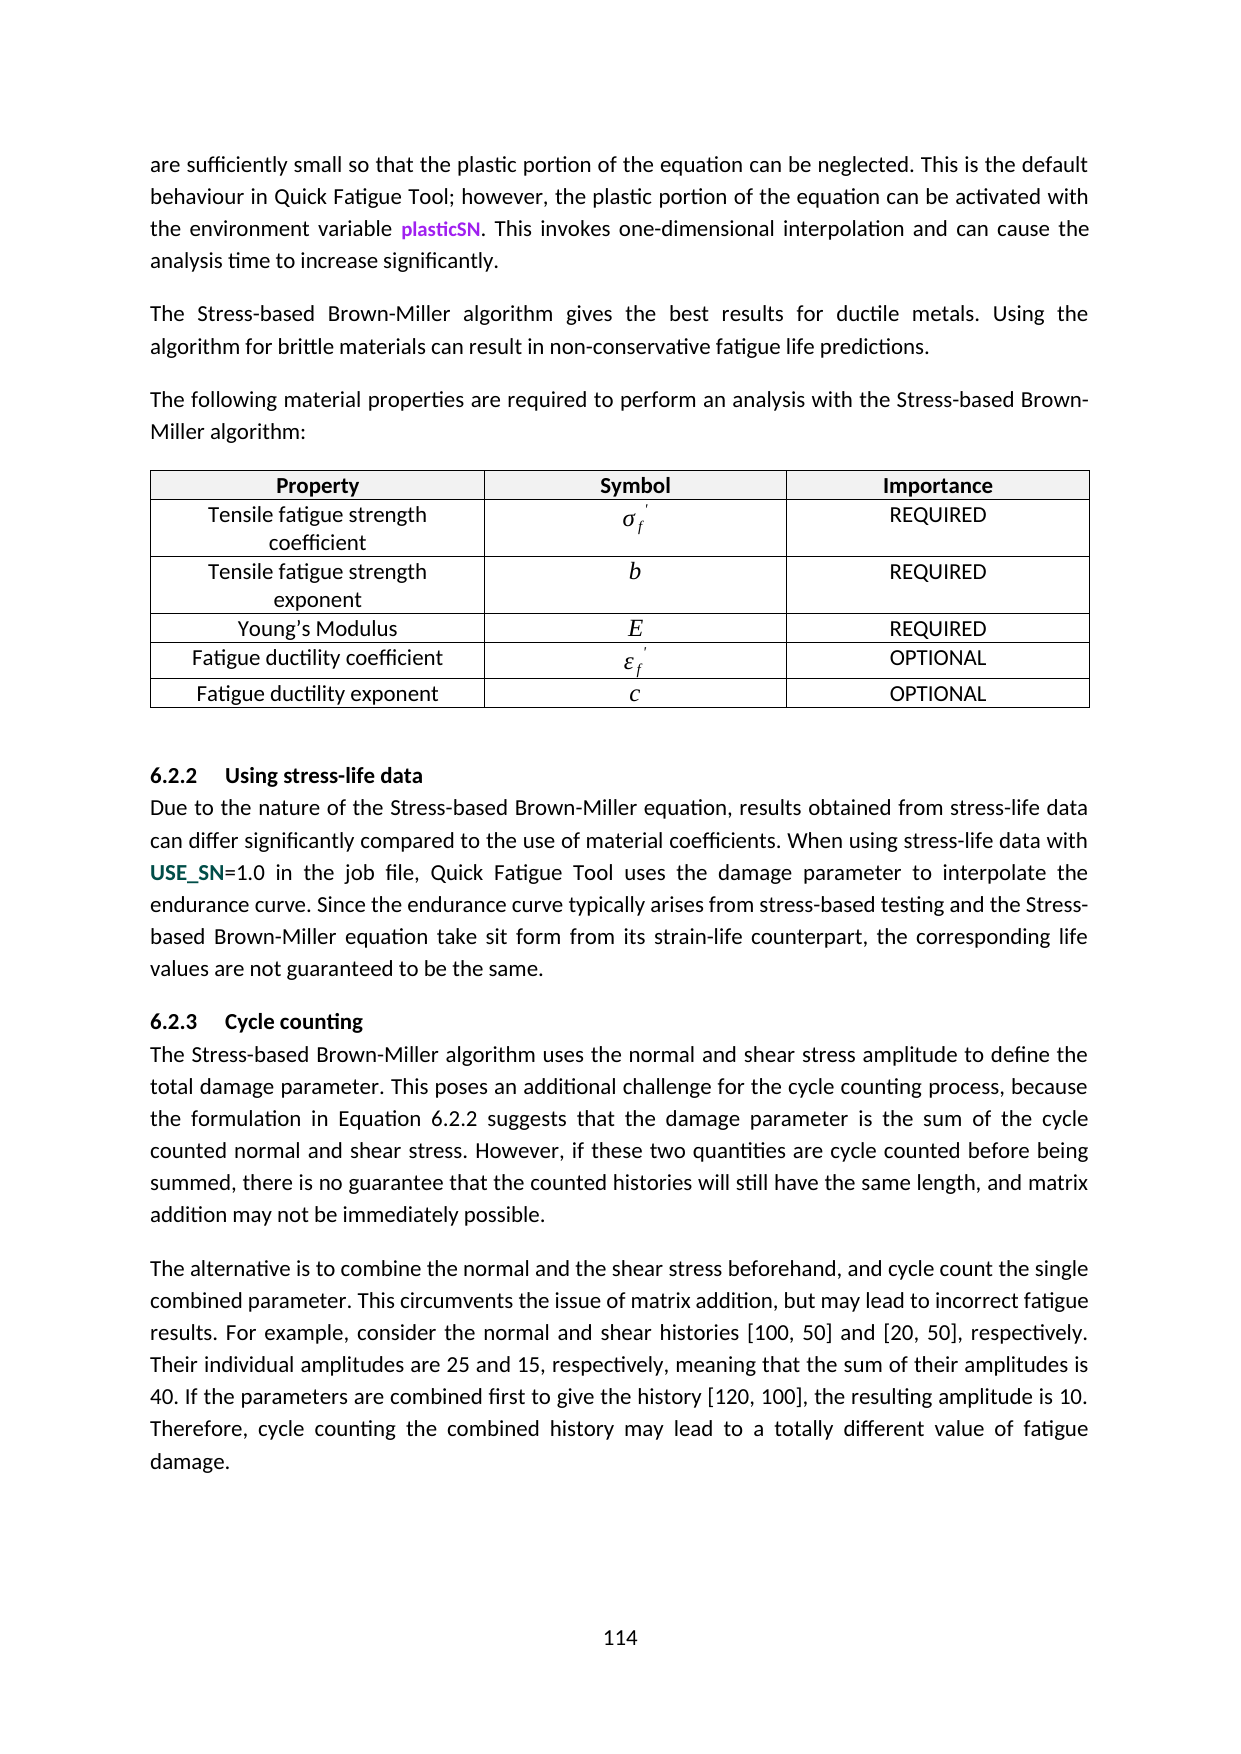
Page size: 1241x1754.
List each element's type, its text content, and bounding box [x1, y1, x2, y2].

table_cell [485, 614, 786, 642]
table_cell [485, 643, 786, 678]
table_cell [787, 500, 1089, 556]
text The following material properties are required to perform an analysis with the Stress-based Brown-Miller algorithm: [150, 385, 1090, 445]
text The alternative is to combine the normal and the shear stress beforehand, and cycle count the single combined parameter. This circumvents the issue of matrix addition, but may lead to incorrect fatigue results. For example, consider the normal and shear histories [100, 50] and [20, 50], respectively. Their individual amplitudes are 25 and 15, respectively, meaning that the sum of their amplitudes is 40. If the parameters are combined first to give the history [120, 100], the resulting amplitude is 10. Therefore, cycle counting the combined history may lead to a totally different value of fatigue damage. [150, 1254, 1090, 1475]
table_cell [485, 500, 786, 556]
text Due to the nature of the Stress-based Brown-Miller equation, results obtained from stress-life data can differ significantly compared to the use of material coefficients. When using stress-life data with USE_SN=1.0 in the job file, Quick Fatigue Tool uses the damage parameter to interpolate the endurance curve. Since the endurance curve typically arises from stress-based testing and the Stress-based Brown-Miller equation take sit form from its strain-life counterpart, the corresponding life values are not guaranteed to be the same. [150, 793, 1090, 982]
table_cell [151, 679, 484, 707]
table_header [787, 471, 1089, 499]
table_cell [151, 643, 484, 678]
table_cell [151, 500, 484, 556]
text The Stress-based Brown-Miller algorithm uses the normal and shear stress amplitude to define the total damage parameter. This poses an additional challenge for the cycle counting process, because the formulation in Equation 6.2.2 suggests that the damage parameter is the sum of the cycle counted normal and shear stress. However, if these two quantities are cycle counted before being summed, there is no guarantee that the counted histories will still have the same length, and matrix addition may not be immediately possible. [150, 1040, 1090, 1229]
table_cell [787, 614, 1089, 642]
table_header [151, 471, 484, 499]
subtitle 6.2.2 Using stress-life data [150, 761, 1090, 789]
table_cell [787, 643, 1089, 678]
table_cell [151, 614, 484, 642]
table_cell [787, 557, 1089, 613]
subtitle 6.2.3 Cycle counting [150, 1007, 1090, 1036]
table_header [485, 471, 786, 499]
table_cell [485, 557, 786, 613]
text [150, 150, 1090, 274]
text The Stress-based Brown-Miller algorithm gives the best results for ductile metals. Using the algorithm for brittle materials can result in non-conservative fatigue life predictions. [150, 299, 1090, 360]
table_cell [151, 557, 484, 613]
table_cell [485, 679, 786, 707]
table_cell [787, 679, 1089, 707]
